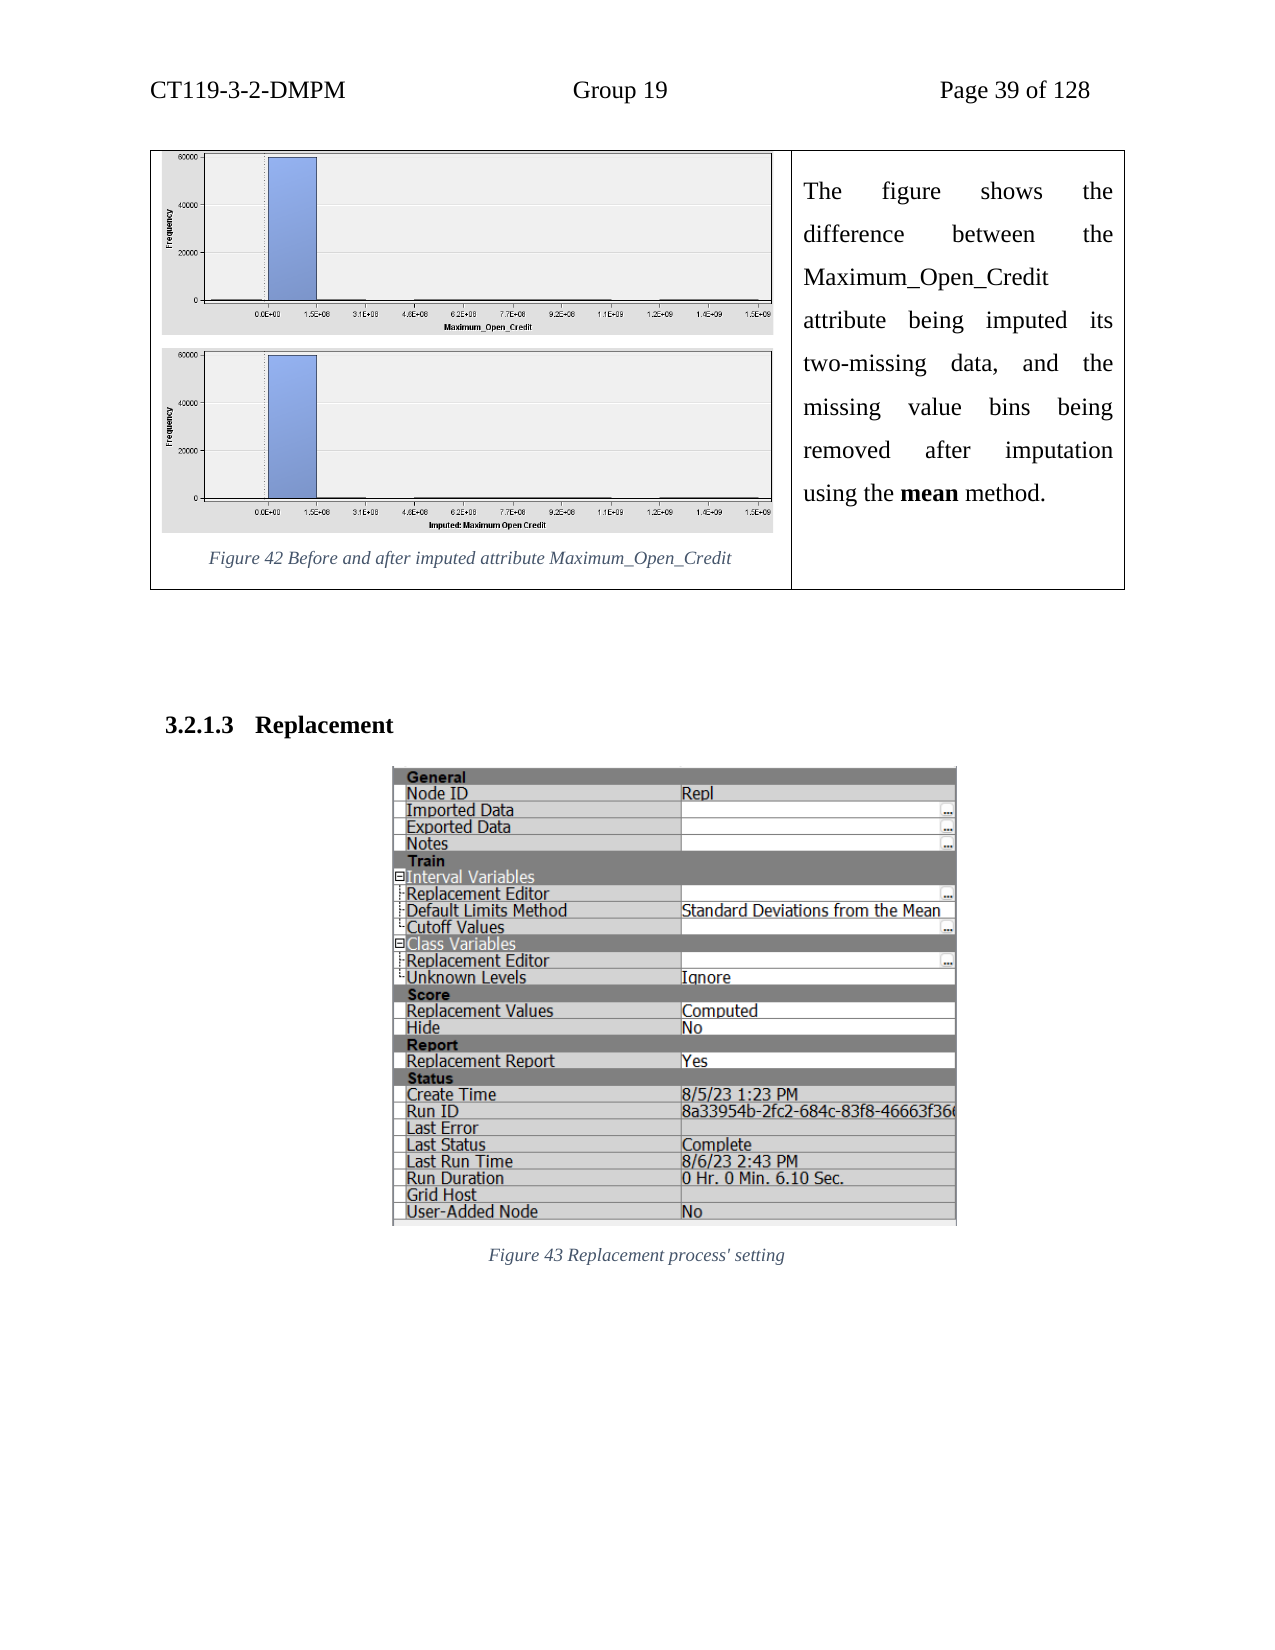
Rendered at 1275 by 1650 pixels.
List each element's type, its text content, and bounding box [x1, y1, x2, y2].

table_cell The figure shows the difference between the Maximum_Open_Credit attribute being imputed its two-missing data, and the missing value bins being removed after imputation using the mean method. [792, 151, 1124, 589]
picture [161, 348, 774, 533]
picture [161, 151, 774, 335]
picture [392, 766, 958, 1226]
subtitle Replacement [165, 710, 1125, 739]
